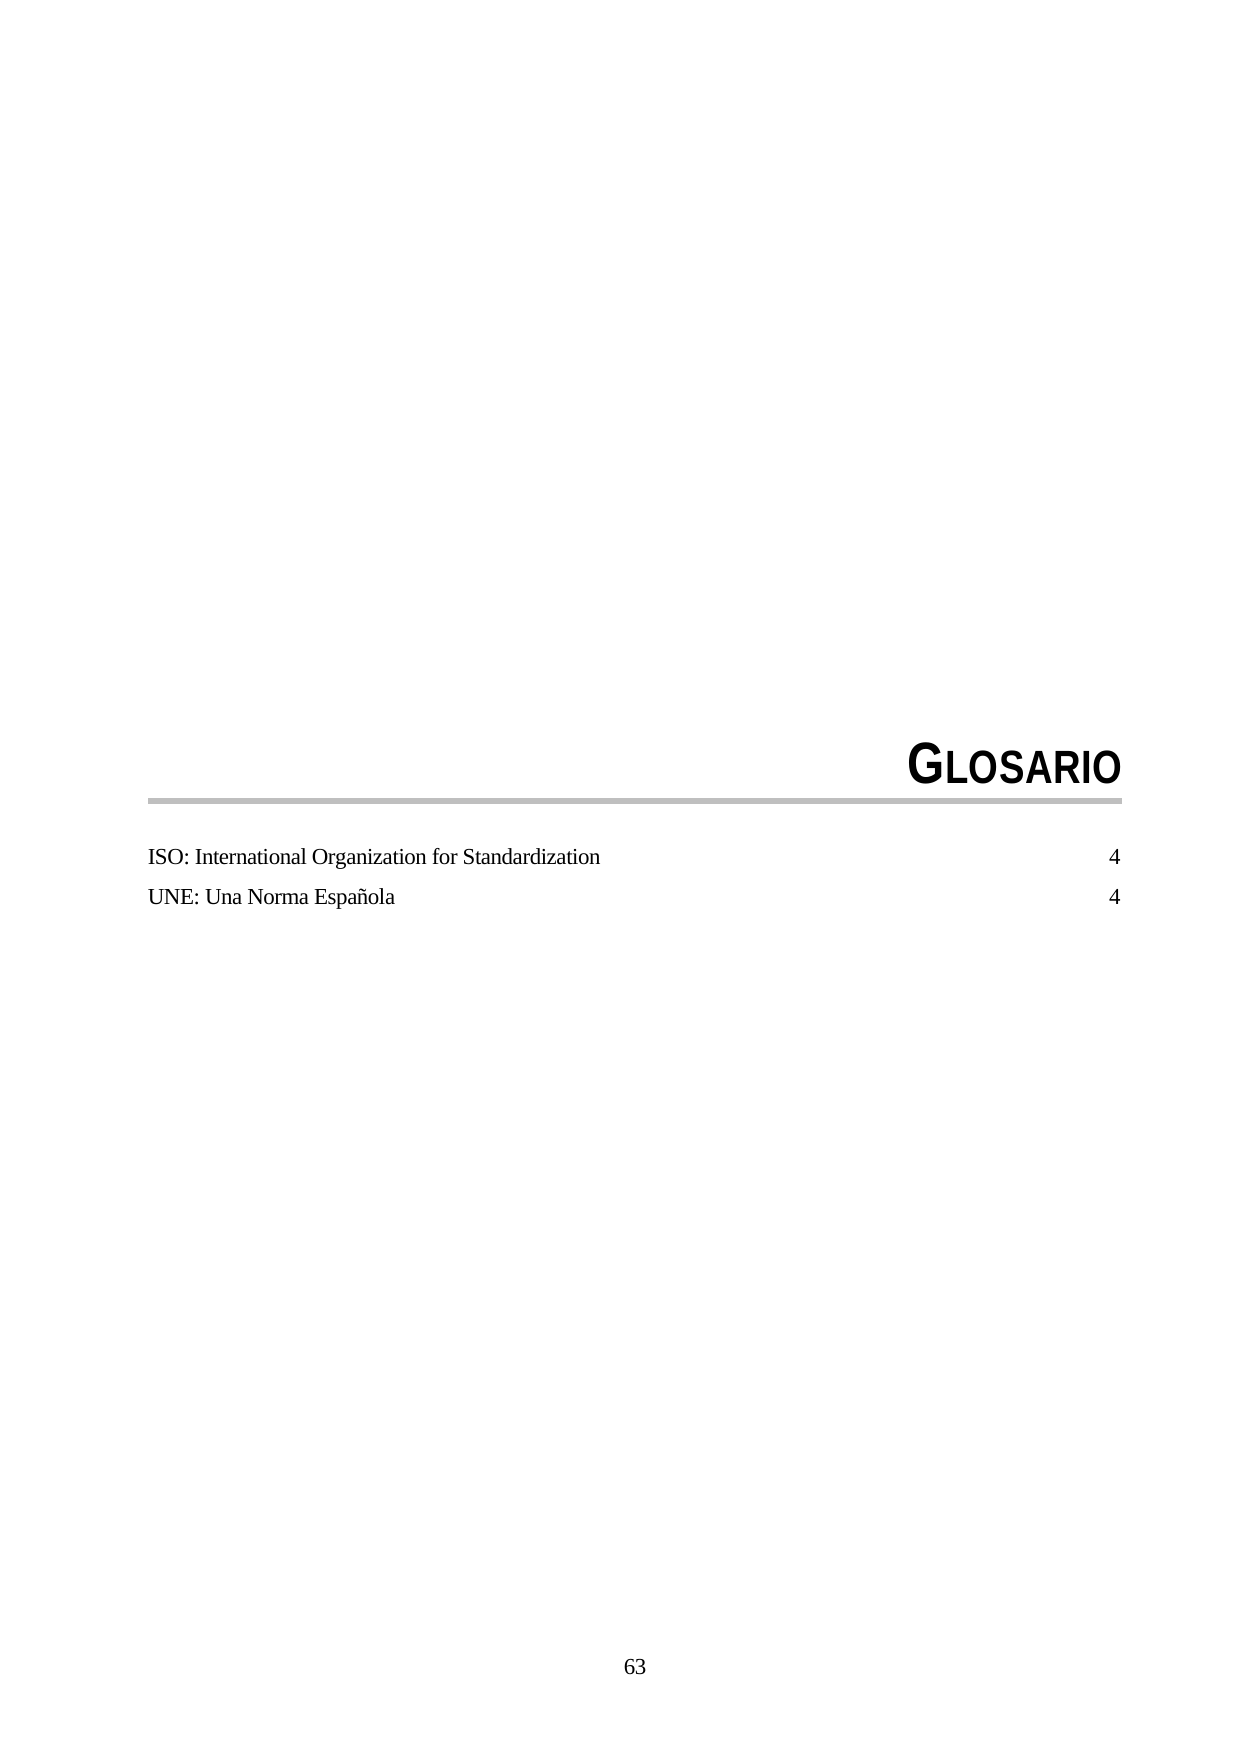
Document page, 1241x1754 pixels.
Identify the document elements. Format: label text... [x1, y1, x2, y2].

subtitle Glosario [148, 729, 1122, 798]
text UNE: Una Norma Española 4 [148, 883, 1122, 909]
text ISO: International Organization for Standardization 4 [148, 842, 1122, 870]
